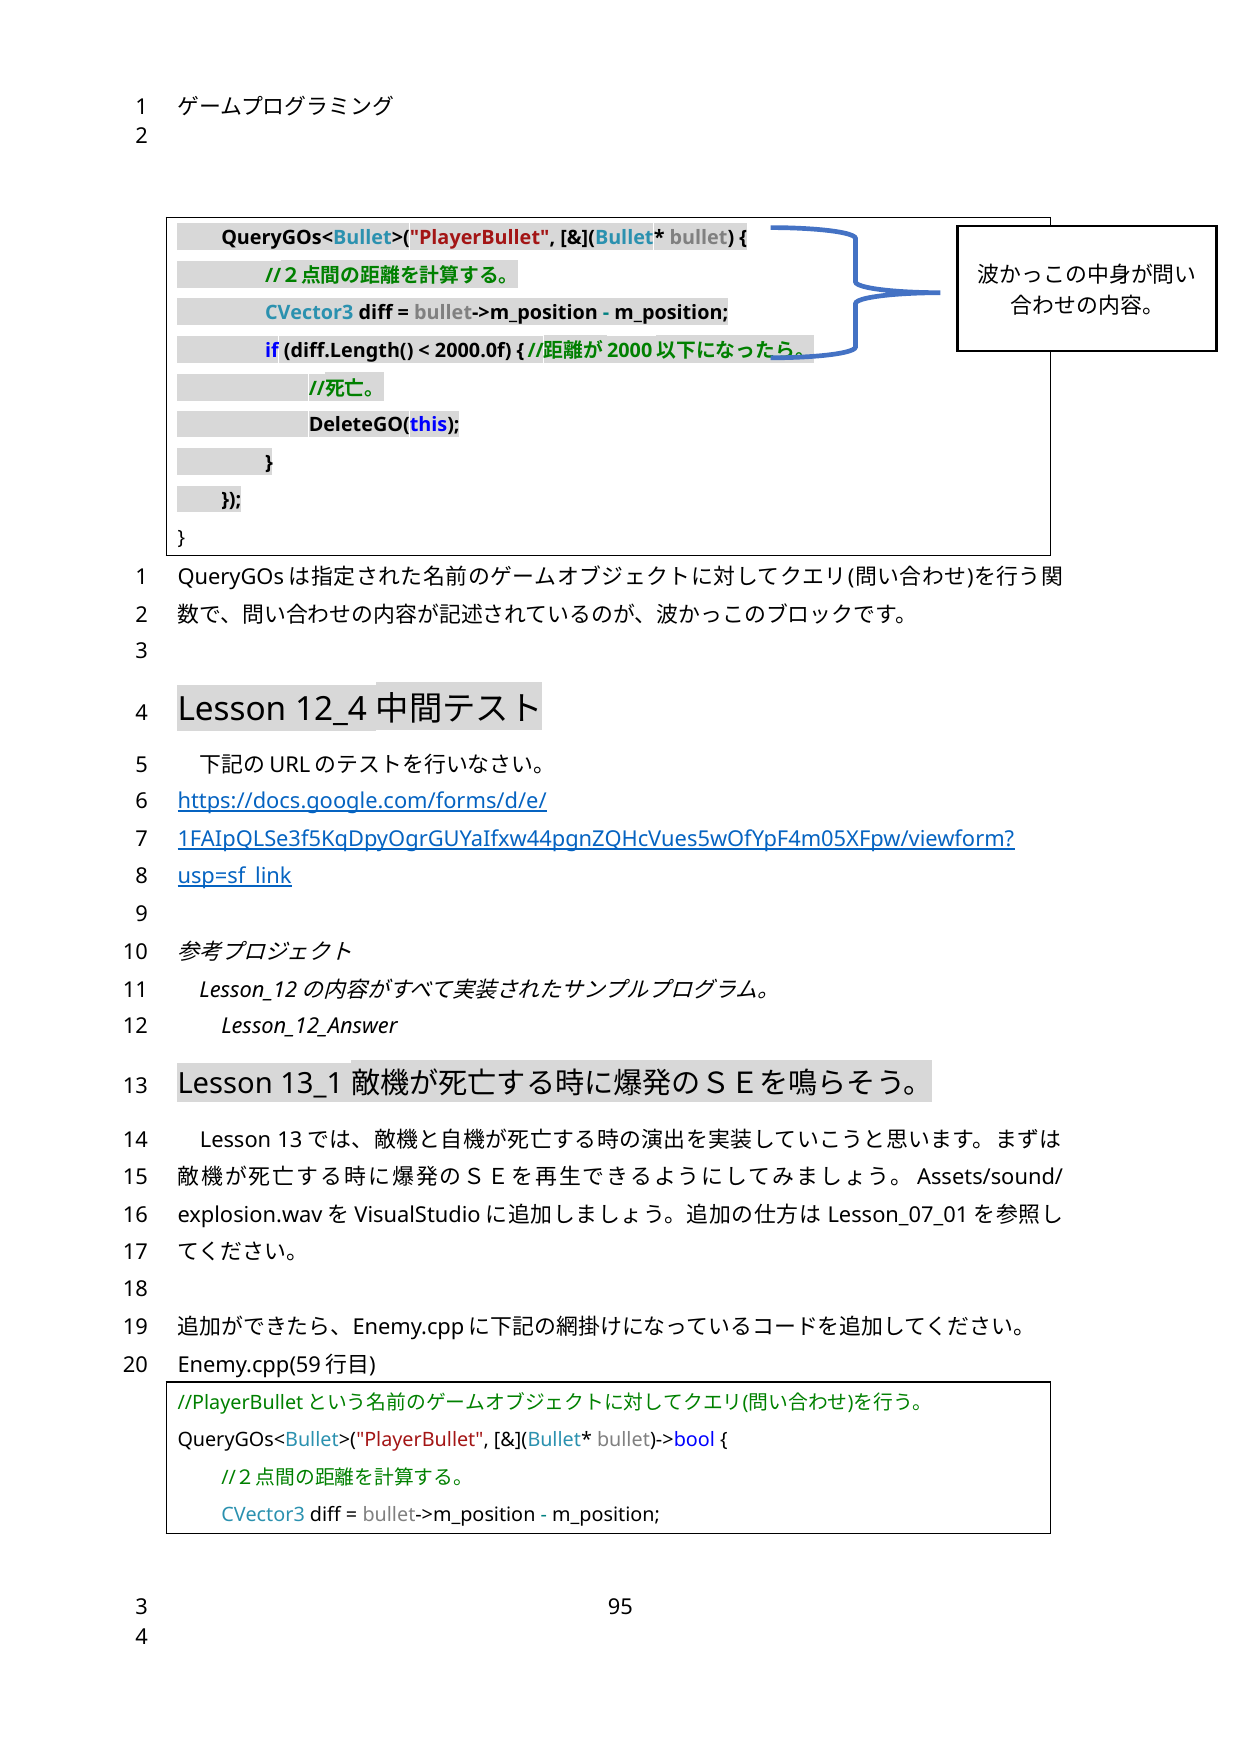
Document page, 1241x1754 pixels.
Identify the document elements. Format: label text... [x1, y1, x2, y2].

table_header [167, 1383, 1050, 1532]
subtitle Lesson 12_4 中間テスト [177, 669, 1063, 744]
text 参考プロジェクト [177, 931, 1063, 969]
text QueryGOsは指定された名前のゲームオブジェクトに対してクエリ(問い合わせ)を行う関数で、問い合わせの内容が記述されているのが、波かっこのブロックです。 [177, 556, 1063, 631]
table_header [167, 218, 1050, 555]
subtitle Lesson 13_1 敵機が死亡する時に爆発のＳＥを鳴らそう。 [177, 1044, 1063, 1119]
text Lesson 13では、敵機と自機が死亡する時の演出を実装していこうと思います。まずは敵機が死亡する時に爆発のＳＥを再生できるようにしてみましょう。Assets/sound/explosion.wavをVisualStudioに追加しましょう。追加の仕方はLesson_07_01を参照してください。 [177, 1119, 1063, 1269]
text 下記のURLのテストを行いなさい。 [177, 744, 1063, 781]
text https://docs.google.com/forms/d/e/1FAIpQLSe3f5KqDpyOgrGUYaIfxw44pgnZQHcVues5wOfYpF4m05XFpw/viewform?usp=sf_link [177, 781, 1063, 894]
text Enemy.cpp(59行目) [177, 1344, 1063, 1381]
text Lesson_12の内容がすべて実装されたサンプルプログラム。 [177, 969, 1063, 1006]
text 追加ができたら、Enemy.cppに下記の網掛けになっているコードを追加してください。 [177, 1306, 1063, 1344]
text Lesson_12_Answer [177, 1006, 1063, 1044]
